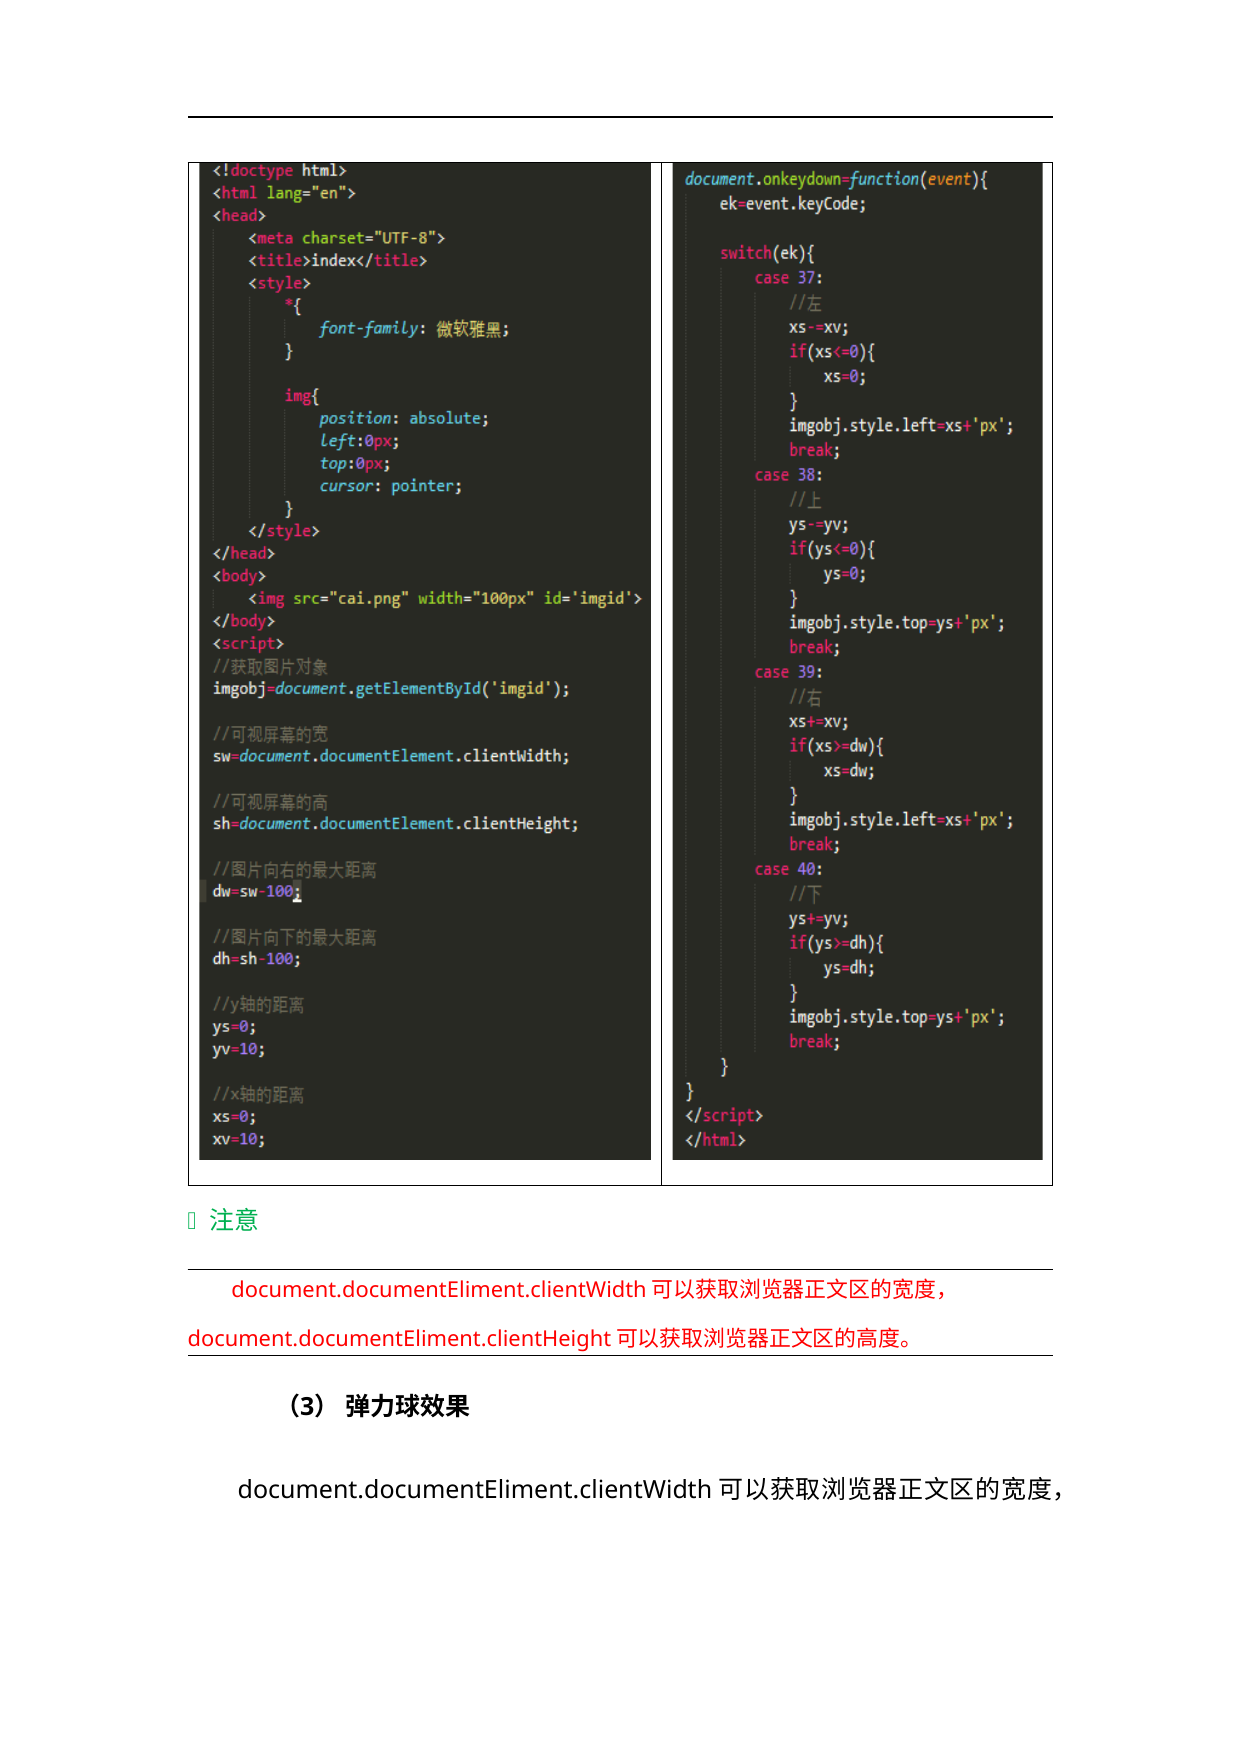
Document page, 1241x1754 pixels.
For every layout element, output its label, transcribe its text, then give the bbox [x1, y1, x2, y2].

text document.documentEliment.clientWidth可以获取浏览器正文区的宽度，document.documentEliment.clientHeight可以获取浏览器正文区的高度。 [187, 1270, 1053, 1356]
picture [199, 163, 651, 1160]
table_cell [189, 163, 661, 1185]
text 注意 [187, 1186, 1053, 1251]
picture [672, 163, 1043, 1160]
table_cell [662, 163, 1052, 1185]
text 弹力球效果 [275, 1372, 1053, 1437]
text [187, 1455, 1053, 1520]
